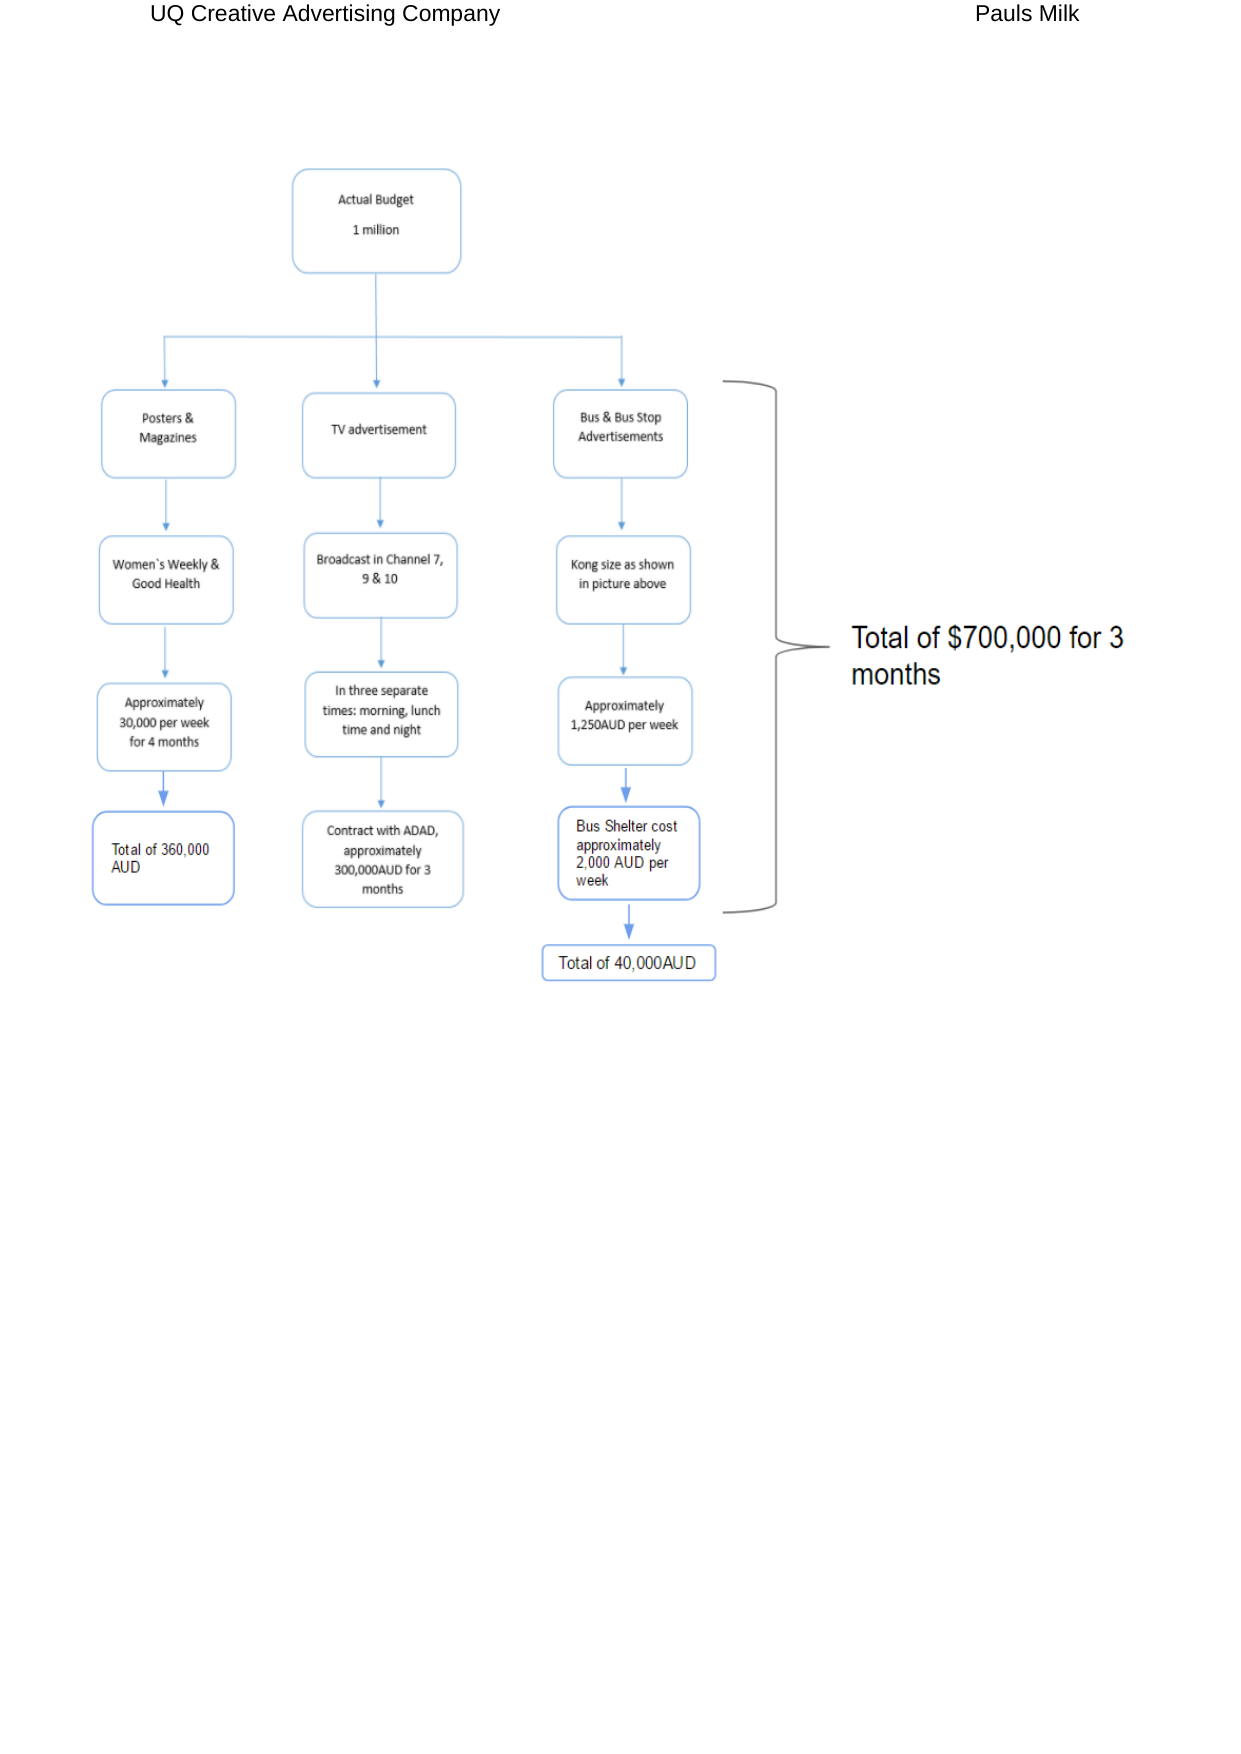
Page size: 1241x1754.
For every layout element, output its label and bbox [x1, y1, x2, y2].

picture [67, 159, 1136, 1002]
